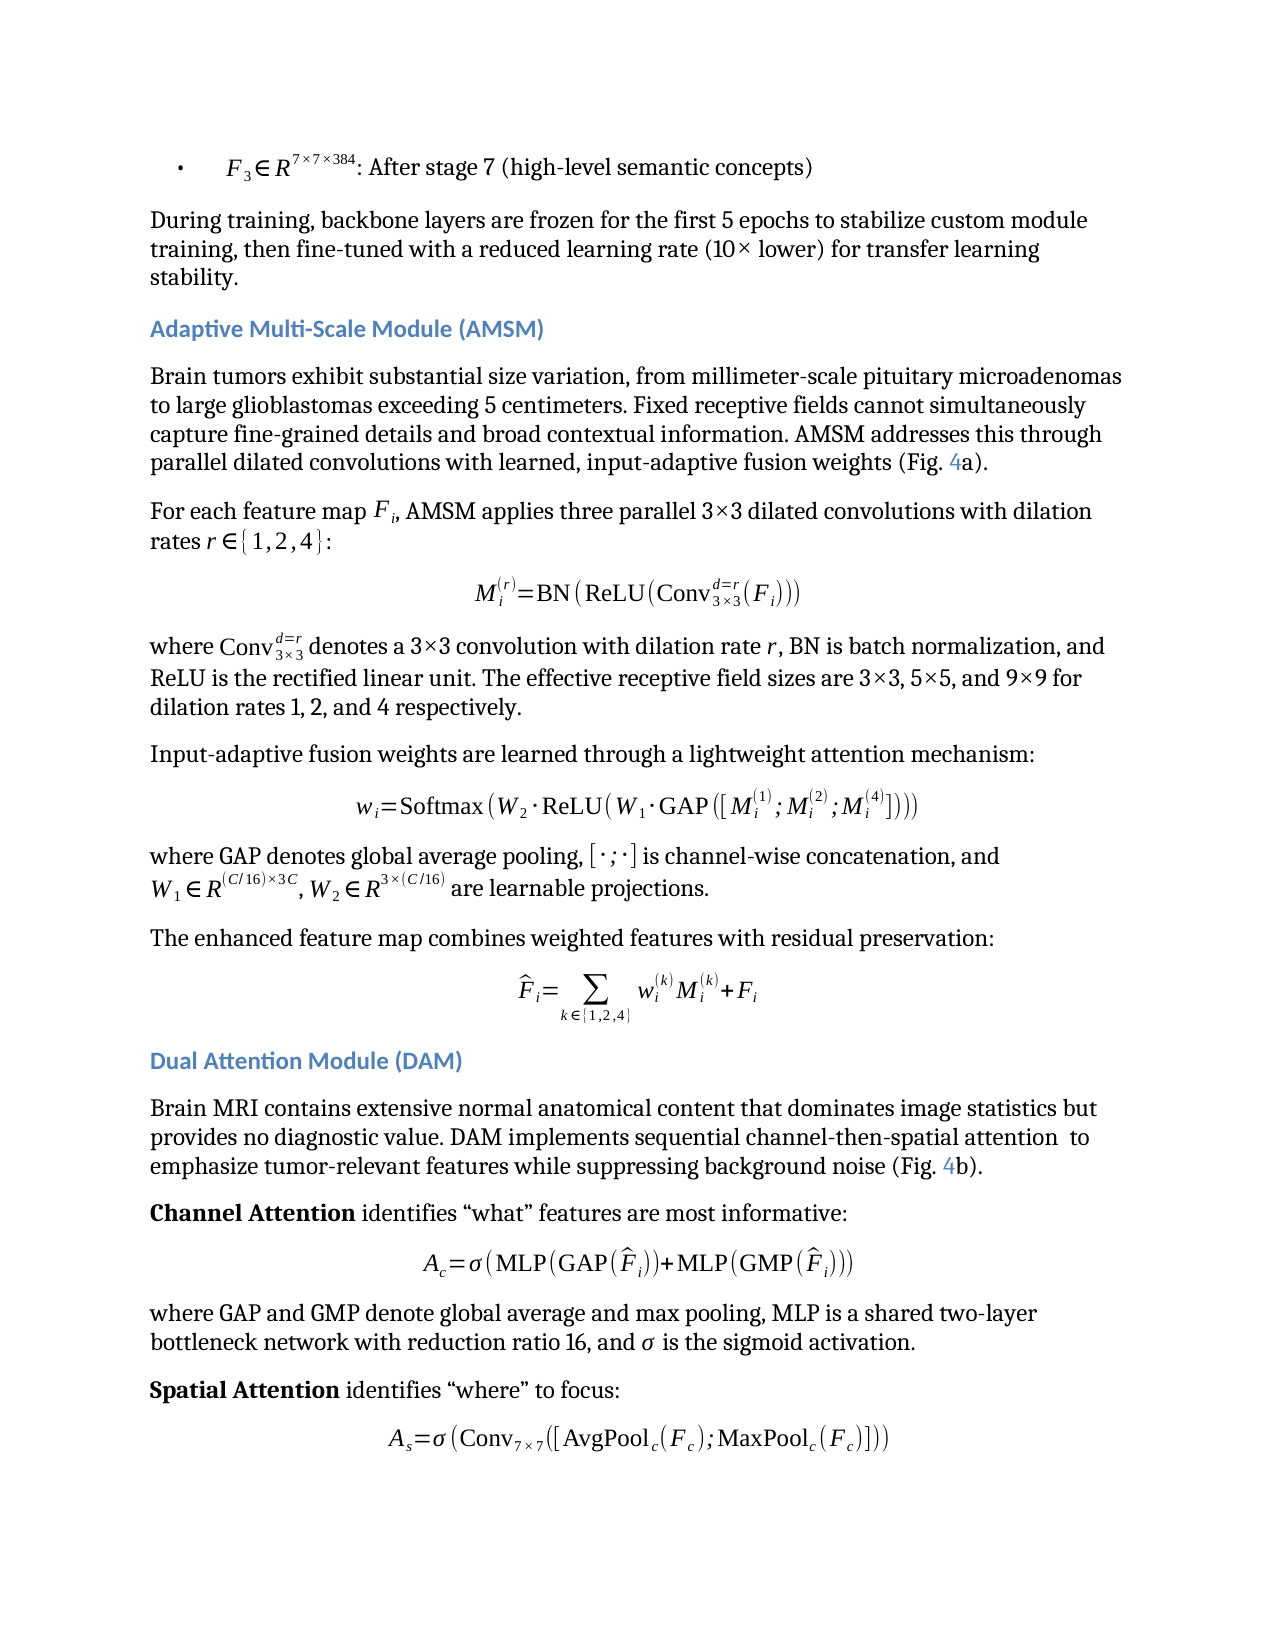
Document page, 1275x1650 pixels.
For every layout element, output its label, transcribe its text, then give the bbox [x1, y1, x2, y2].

text Brain MRI contains extensive normal anatomical content that dominates image statistics but provides no diagnostic value. DAM implements sequential channel-then-spatial attention to emphasize tumor-relevant features while suppressing background noise (Fig. 4b). [150, 1094, 1125, 1180]
text Channel Attention identifies “what” features are most informative: [150, 1199, 1125, 1228]
text During training, backbone layers are frozen for the first 5 epochs to stabilize custom module training, then fine-tuned with a reduced learning rate (10 lower) for transfer learning stability. [150, 206, 1125, 292]
text Input-adaptive fusion weights are learned through a lightweight attention mechanism: [150, 740, 1125, 769]
text The enhanced feature map combines weighted features with residual preservation: [150, 924, 1125, 953]
text where GAP and GMP denote global average and max pooling, MLP is a shared two-layer bottleneck network with reduction ratio 16, and is the sigmoid activation. [150, 1299, 1125, 1357]
text For each feature map , AMSM applies three parallel 33 dilated convolutions with dilation rates : [150, 496, 1125, 556]
text where denotes a 33 convolution with dilation rate , BN is batch normalization, and ReLU is the rectified linear unit. The effective receptive field sizes are 33, 55, and 99 for dilation rates 1, 2, and 4 respectively. [150, 629, 1125, 721]
subtitle Adaptive Multi-Scale Module (AMSM) [150, 313, 1125, 343]
text Brain tumors exhibit substantial size variation, from millimeter-scale pituitary microadenomas to large glioblastomas exceeding 5 centimeters. Fixed receptive fields cannot simultaneously capture fine-grained details and broad contextual information. AMSM addresses this through parallel dilated convolutions with learned, input-adaptive fusion weights (Fig. 4a). [150, 362, 1125, 477]
text where GAP denotes global average pooling, is channel-wise concatenation, and , are learnable projections. [150, 842, 1125, 906]
subtitle Dual Attention Module (DAM) [150, 1045, 1125, 1075]
text Spatial Attention identifies “where” to focus: [150, 1376, 1125, 1404]
list : After stage 7 (high-level semantic concepts) [175, 150, 1125, 185]
